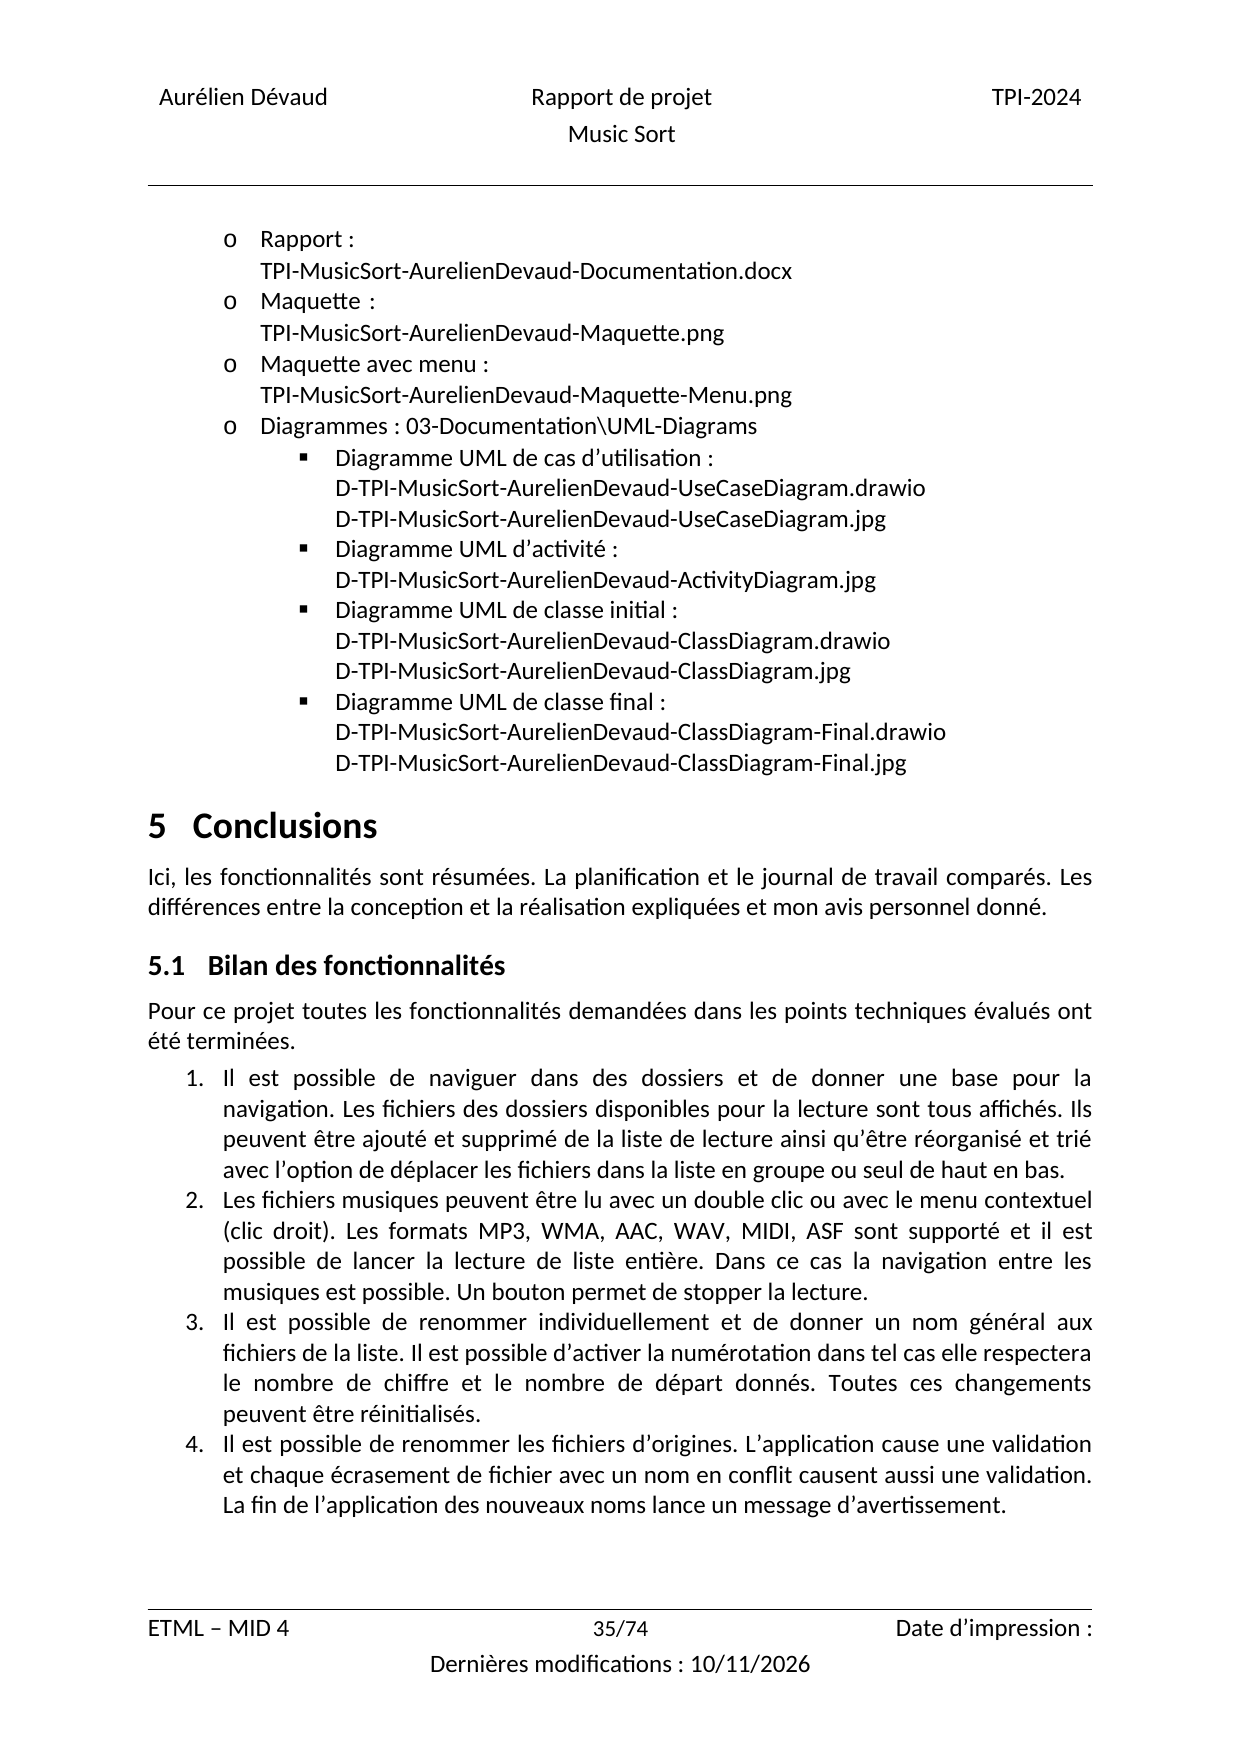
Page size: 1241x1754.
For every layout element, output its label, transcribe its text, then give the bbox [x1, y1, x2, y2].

list Il est possible de naviguer dans des dossiers et de donner une base pour la navigation. Les fichiers des dossiers disponibles pour la lecture sont tous affichés. Ils peuvent être ajouté et supprimé de la liste de lecture ainsi qu’être réorganisé et trié avec l’option de déplacer les fichiers dans la liste en groupe ou seul de haut en bas. [185, 1062, 1092, 1184]
list Il est possible de renommer les fichiers d’origines. L’application cause une validation et chaque écrasement de fichier avec un nom en conflit causent aussi une validation. La fin de l’application des nouveaux noms lance un message d’avertissement. [185, 1428, 1092, 1520]
list Diagramme UML d’activité : D-TPI-MusicSort-AurelienDevaud-ActivityDiagram.jpg [298, 533, 1092, 594]
subtitle Conclusions [148, 802, 1092, 848]
list Rapport : TPI-MusicSort-AurelienDevaud-Documentation.docx [223, 223, 1092, 285]
list Diagrammes : 03-Documentation\UML-Diagrams [223, 410, 1092, 442]
list Maquette : TPI-MusicSort-AurelienDevaud-Maquette.png [223, 285, 1092, 348]
list Diagramme UML de classe final : D-TPI-MusicSort-AurelienDevaud-ClassDiagram-Final.drawio D-TPI-MusicSort-AurelienDevaud-ClassDiagram-Final.jpg [298, 686, 1092, 777]
list Maquette avec menu : TPI-MusicSort-AurelienDevaud-Maquette-Menu.png [223, 348, 1092, 410]
subtitle Bilan des fonctionnalités [148, 947, 1092, 982]
list Il est possible de renommer individuellement et de donner un nom général aux fichiers de la liste. Il est possible d’activer la numérotation dans tel cas elle respectera le nombre de chiffre et le nombre de départ donnés. Toutes ces changements peuvent être réinitialisés. [185, 1306, 1092, 1428]
text Pour ce projet toutes les fonctionnalités demandées dans les points techniques évalués ont été terminées. [148, 995, 1092, 1056]
text Ici, les fonctionnalités sont résumées. La planification et le journal de travail comparés. Les différences entre la conception et la réalisation expliquées et mon avis personnel donné. [148, 861, 1092, 922]
list Diagramme UML de cas d’utilisation : D-TPI-MusicSort-AurelienDevaud-UseCaseDiagram.drawio D-TPI-MusicSort-AurelienDevaud-UseCaseDiagram.jpg [298, 442, 1092, 533]
list Les fichiers musiques peuvent être lu avec un double clic ou avec le menu contextuel (clic droit). Les formats MP3, WMA, AAC, WAV, MIDI, ASF sont supporté et il est possible de lancer la lecture de liste entière. Dans ce cas la navigation entre les musiques est possible. Un bouton permet de stopper la lecture. [185, 1184, 1092, 1306]
list Diagramme UML de classe initial : D-TPI-MusicSort-AurelienDevaud-ClassDiagram.drawio D-TPI-MusicSort-AurelienDevaud-ClassDiagram.jpg [298, 594, 1092, 686]
